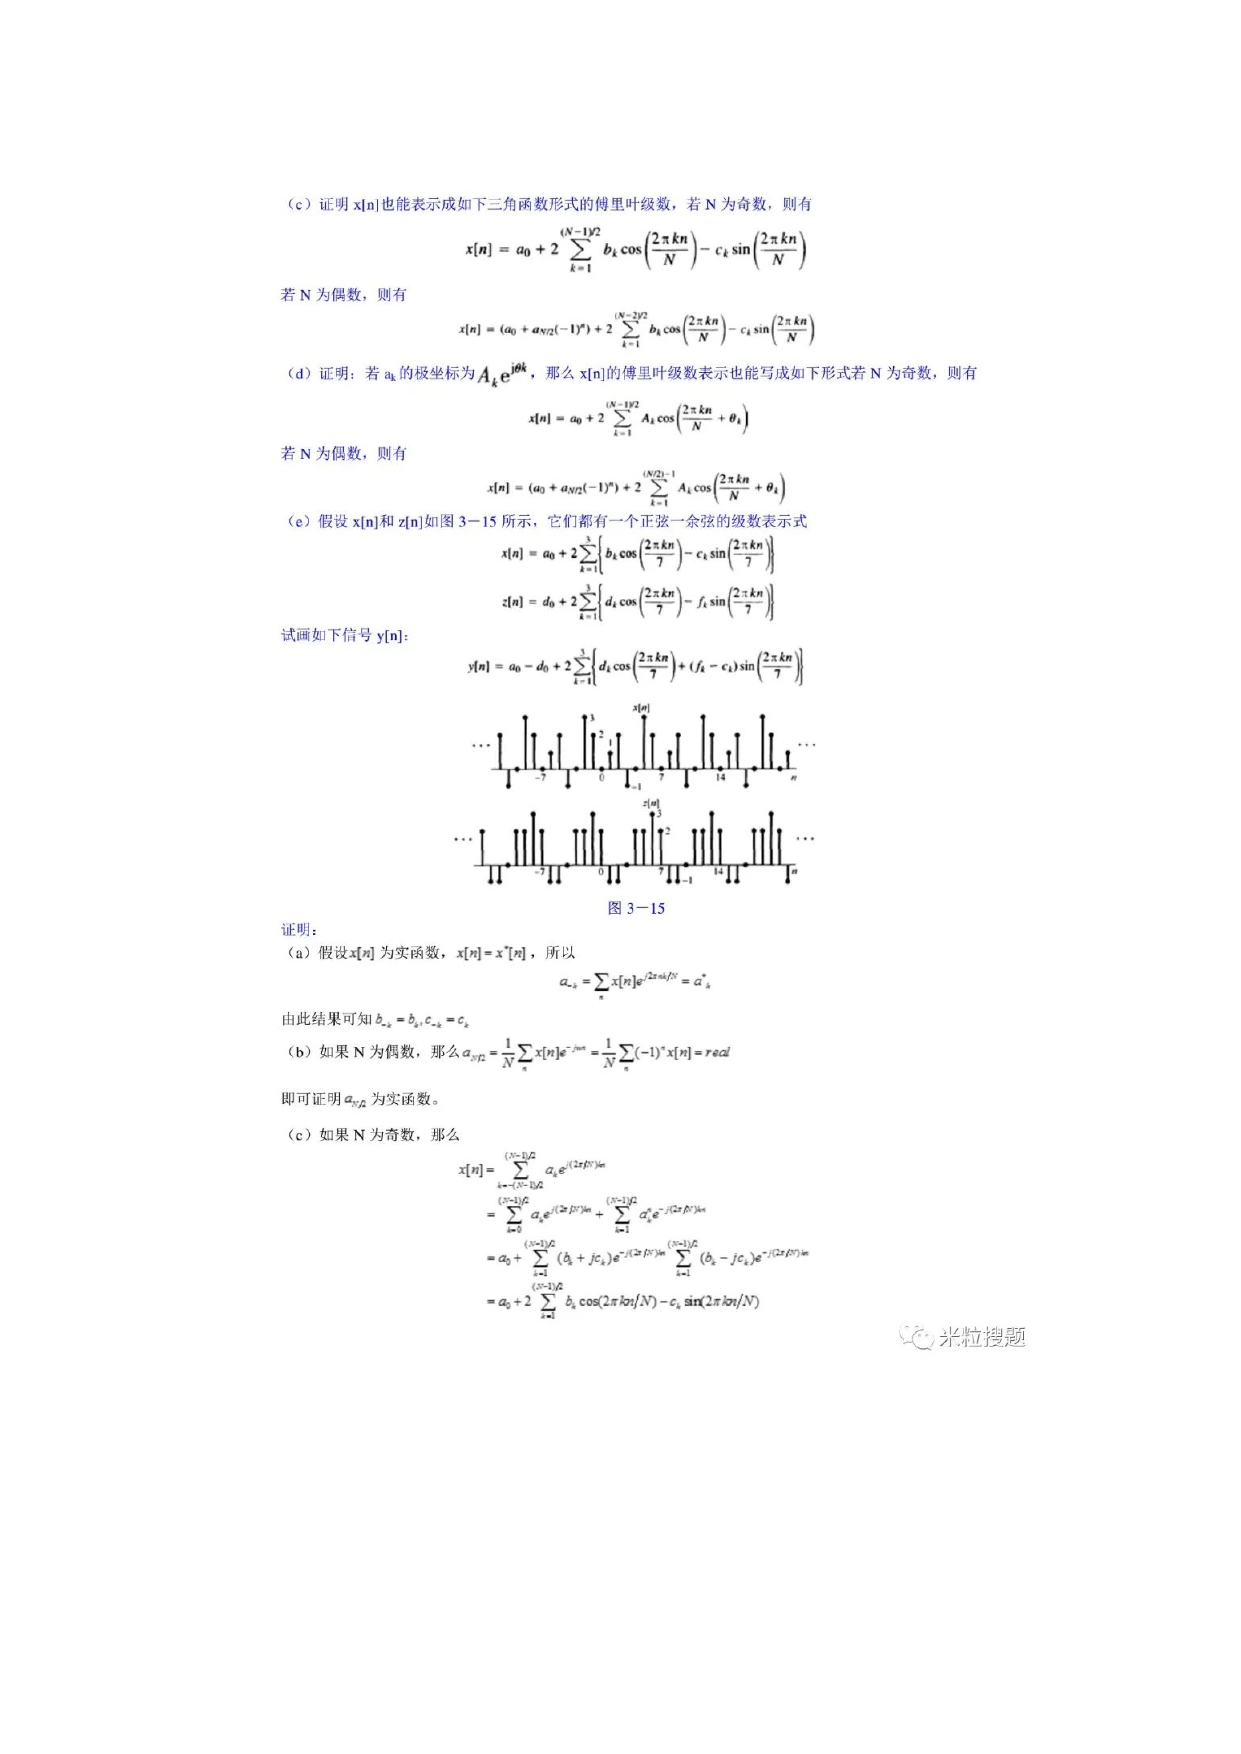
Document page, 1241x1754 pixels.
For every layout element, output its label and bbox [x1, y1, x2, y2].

picture [187, 152, 1053, 1375]
